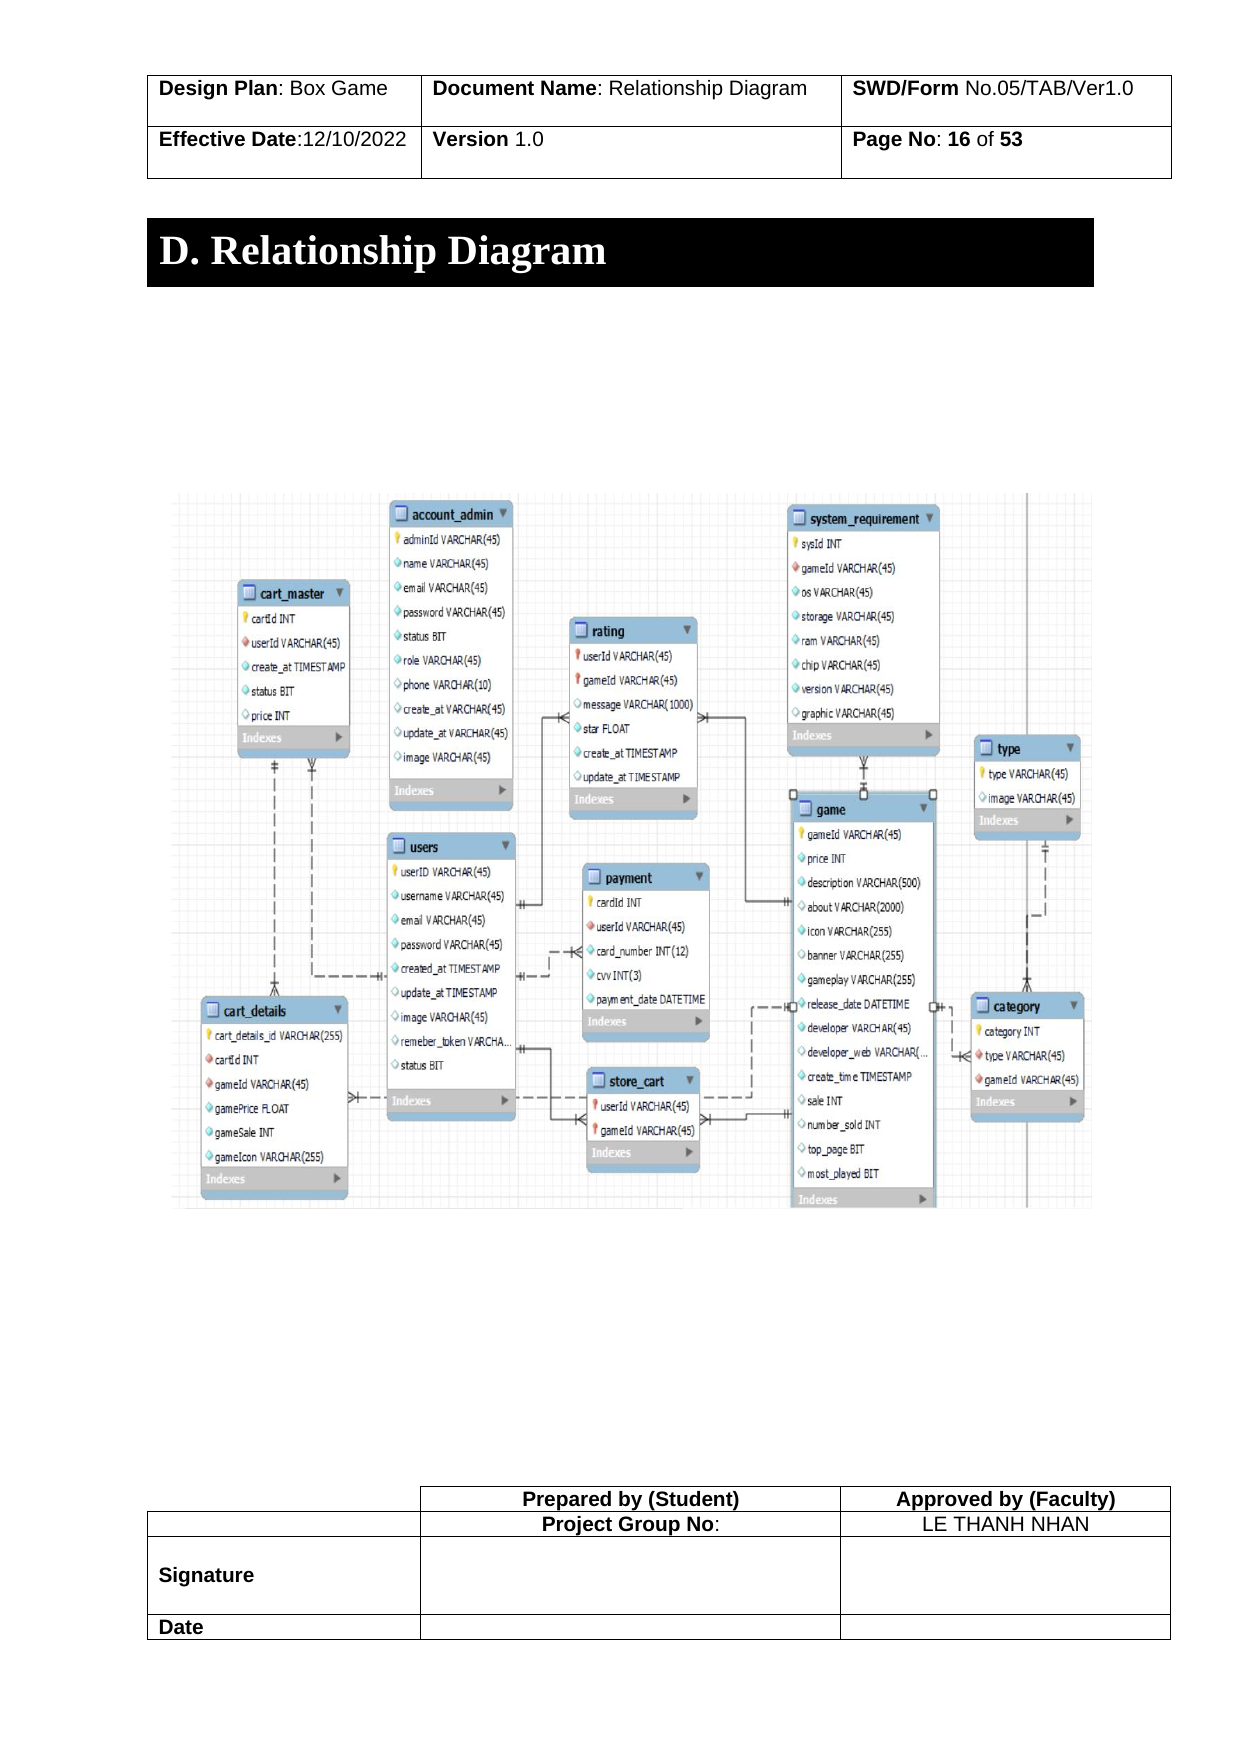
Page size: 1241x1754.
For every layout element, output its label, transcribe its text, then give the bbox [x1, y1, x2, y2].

table_header D. Relationship Diagram [148, 219, 1093, 286]
picture [171, 493, 1092, 1209]
